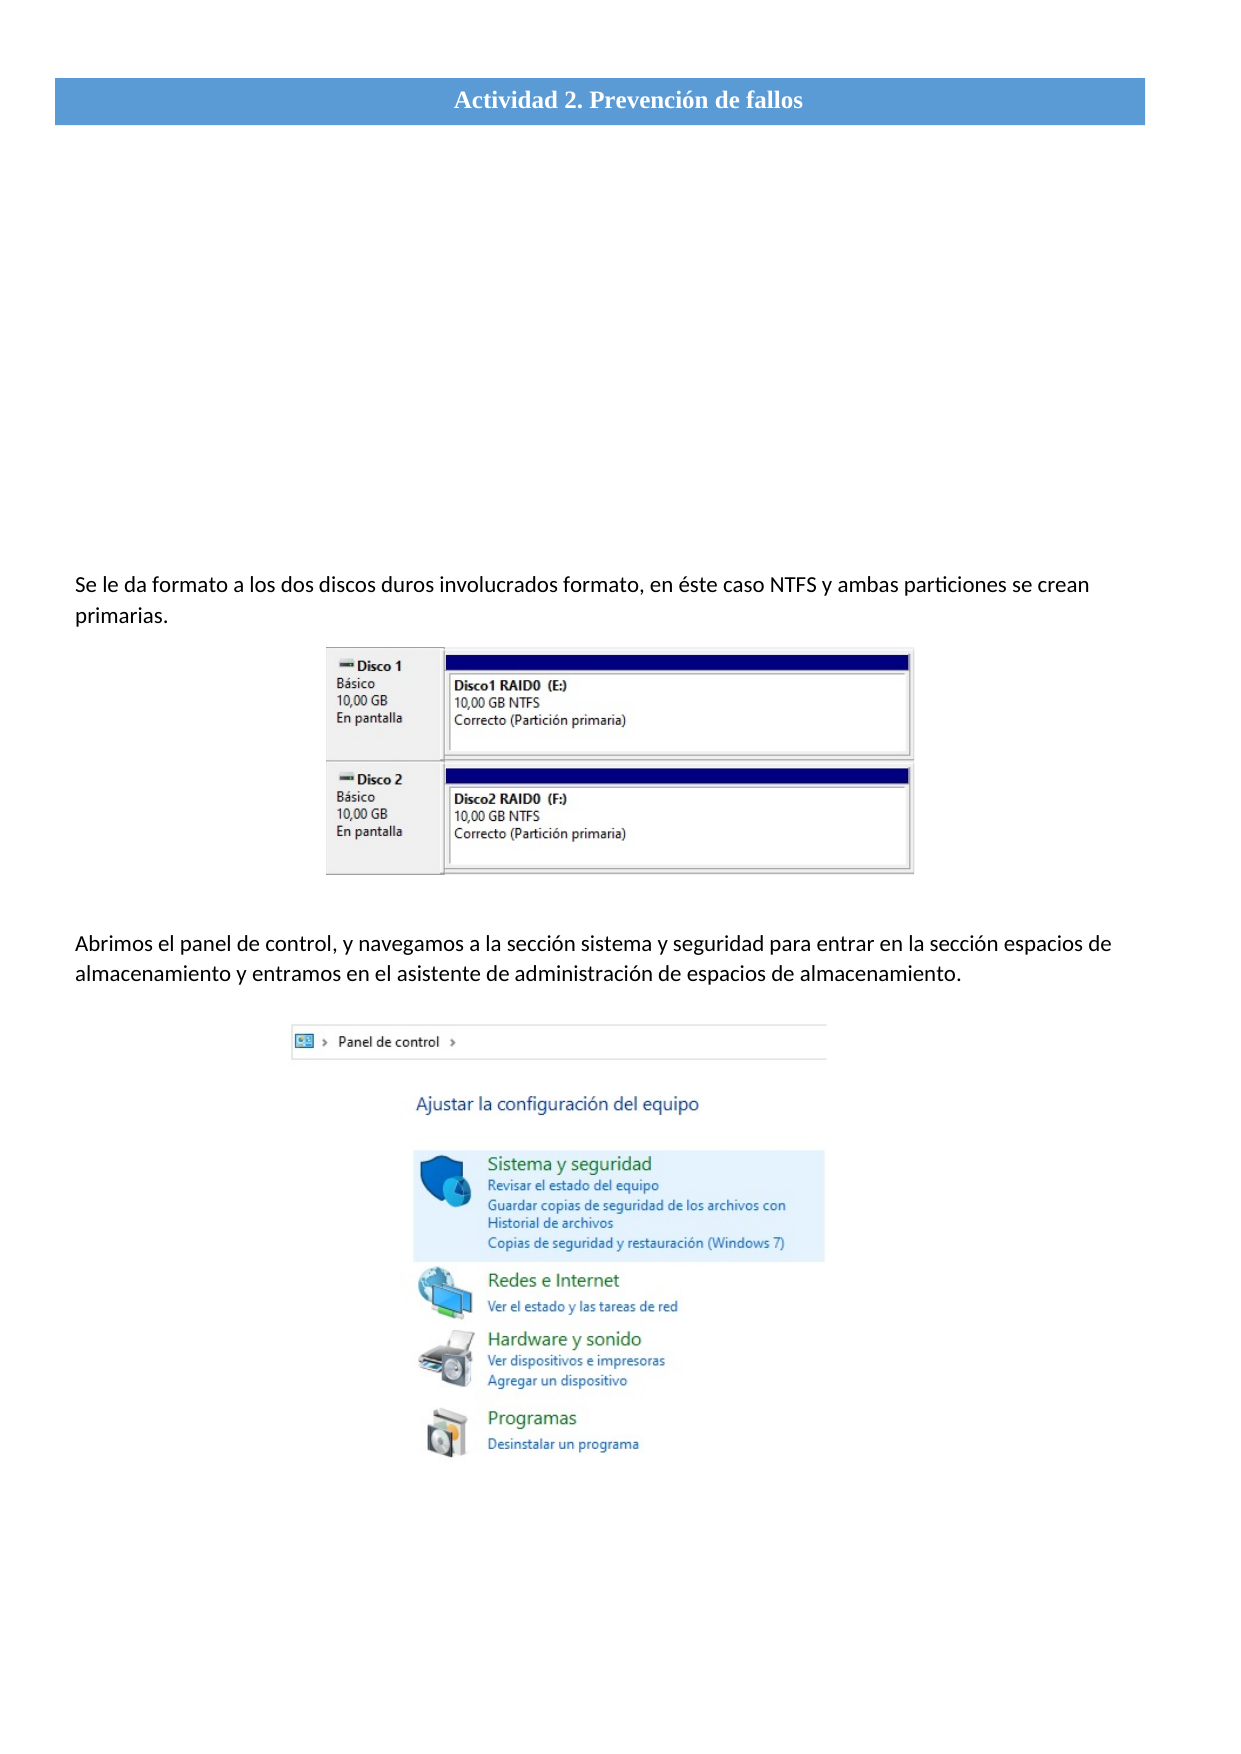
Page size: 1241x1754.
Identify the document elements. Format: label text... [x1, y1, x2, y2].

picture [288, 1021, 827, 1469]
text Se le da formato a los dos discos duros involucrados formato, en éste caso NTFS y ambas particiones se crean primarias. [75, 571, 1165, 629]
picture [326, 647, 915, 875]
text Abrimos el panel de control, y navegamos a la sección sistema y seguridad para entrar en la sección espacios de almacenamiento y entramos en el asistente de administración de espacios de almacenamiento. [75, 929, 1165, 987]
